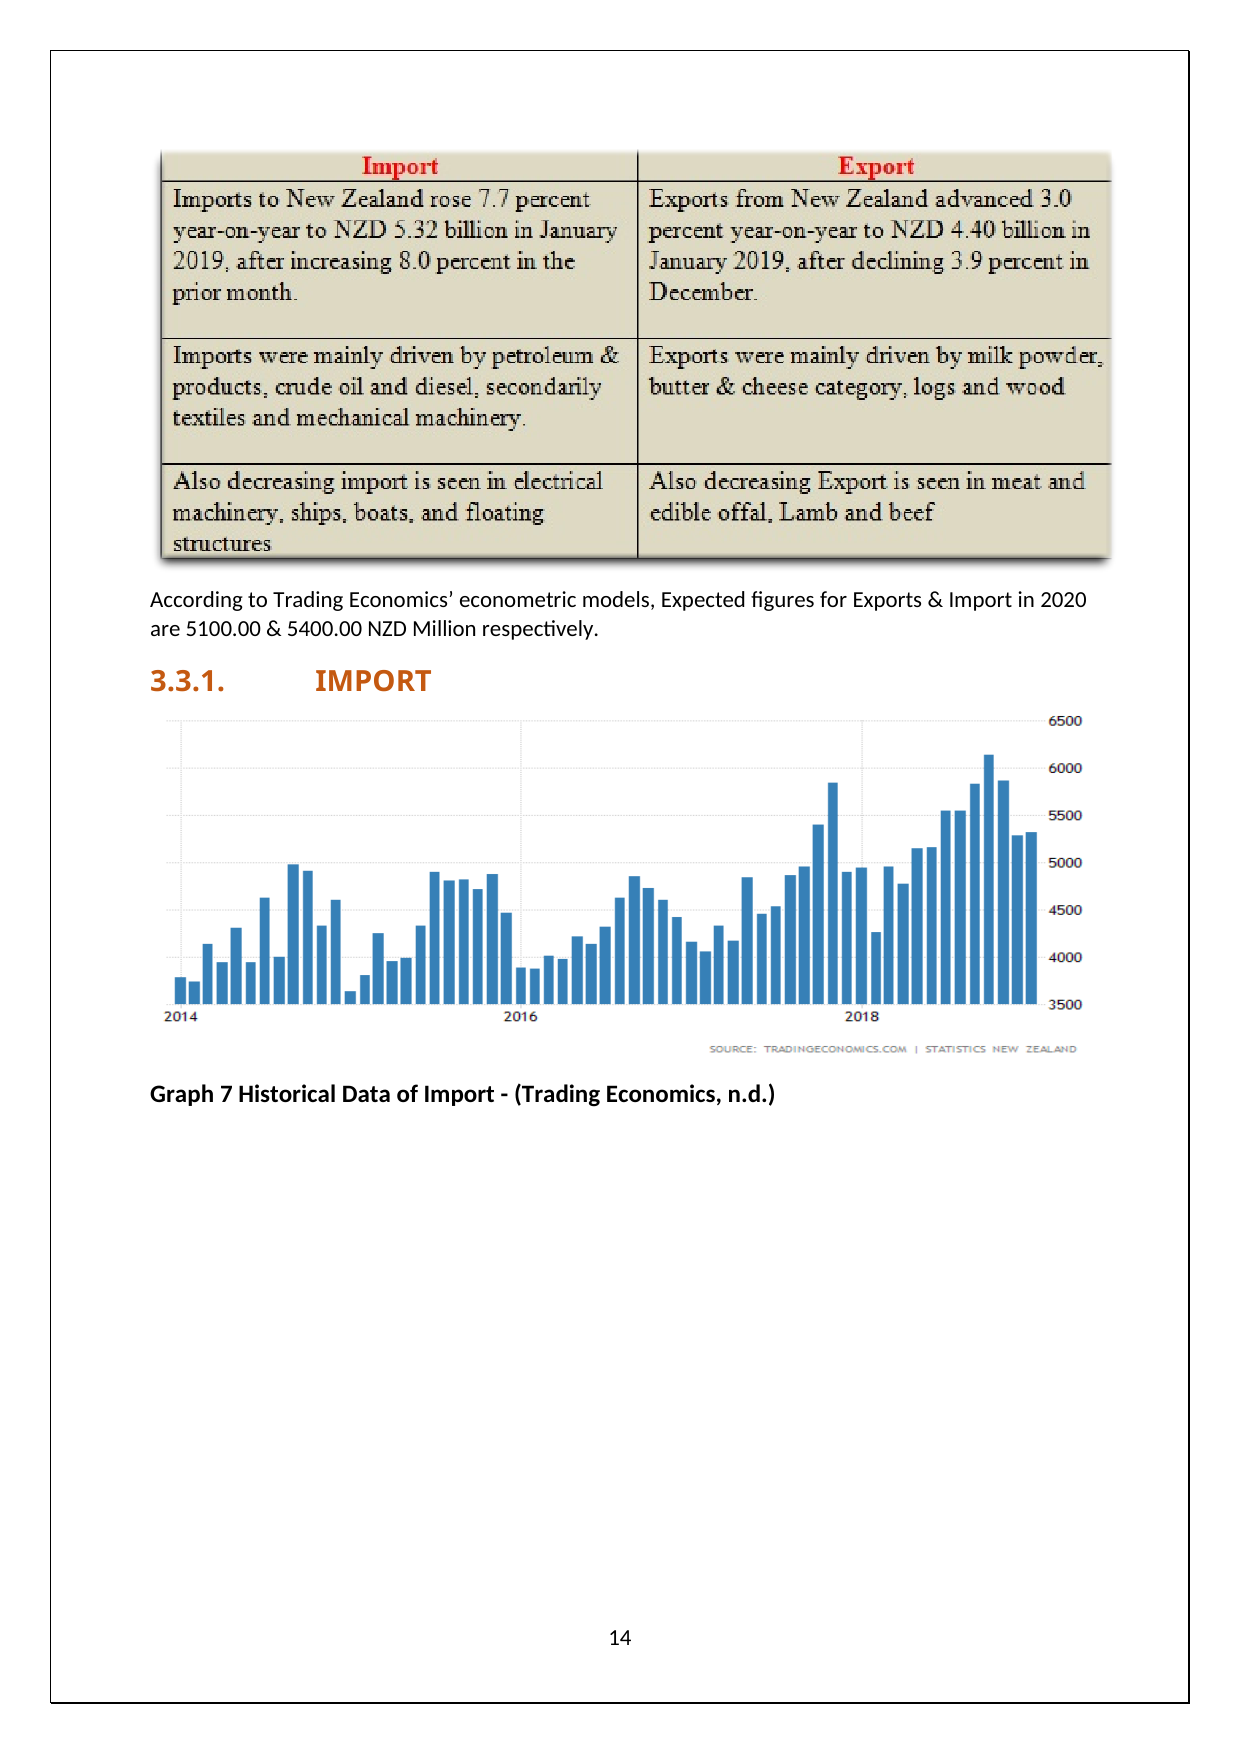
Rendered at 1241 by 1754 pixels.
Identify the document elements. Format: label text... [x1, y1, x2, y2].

text Graph 8 Historical Data of Import - [150, 1078, 1089, 1108]
subtitle IMPORT [150, 660, 1089, 700]
picture [150, 701, 1089, 1060]
text According to Trading Economics’ econometric models, Expected figures for Exports & Import in 2020 are 5100.00 & 5400.00 NZD Million respectively. [150, 585, 1089, 642]
picture [164, 156, 1108, 557]
